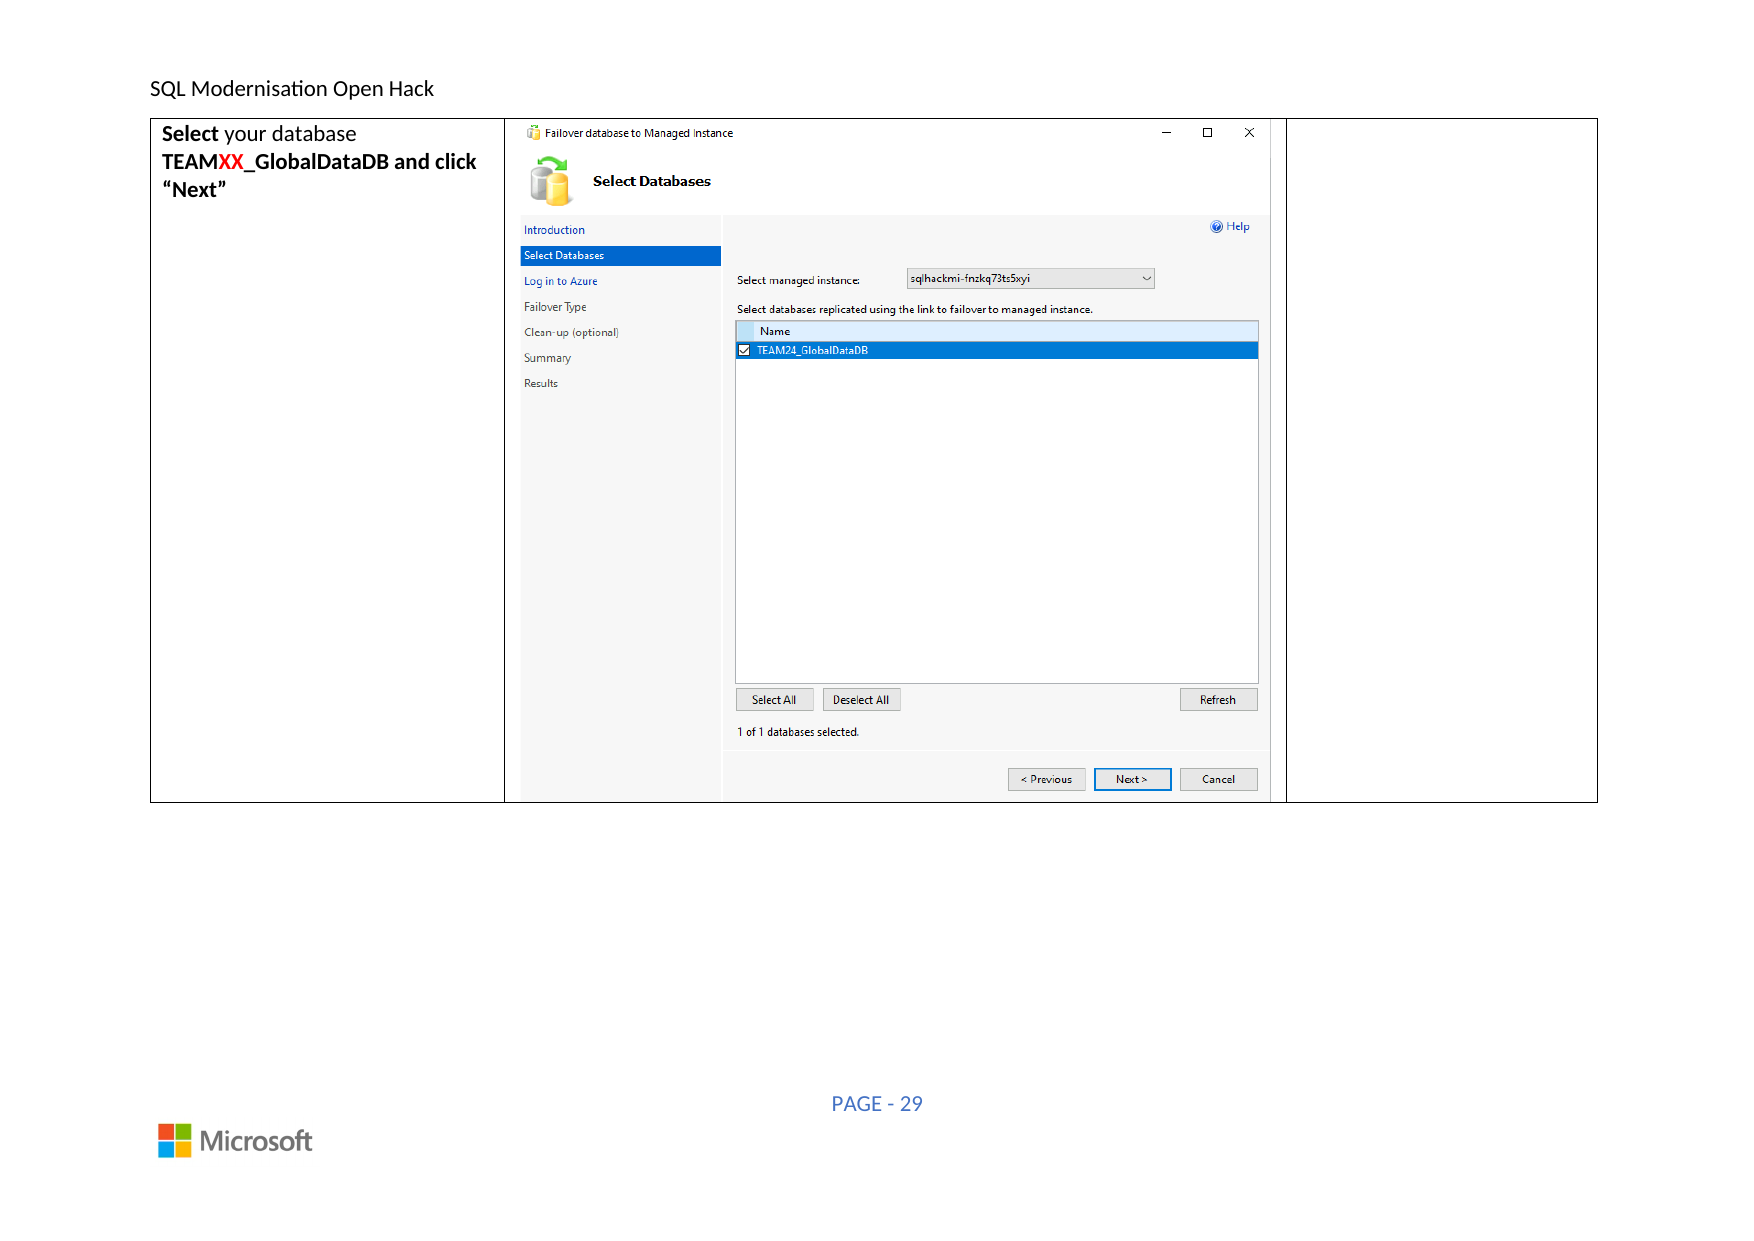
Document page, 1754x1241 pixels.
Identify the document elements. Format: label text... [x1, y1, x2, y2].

table_header [1287, 119, 1597, 802]
picture [520, 119, 1271, 802]
table_header Select your database TEAMXX_GlobalDataDB and click “Next” [151, 119, 504, 802]
table_header [505, 119, 520, 802]
table_header [1271, 119, 1286, 802]
picture [150, 1117, 321, 1167]
